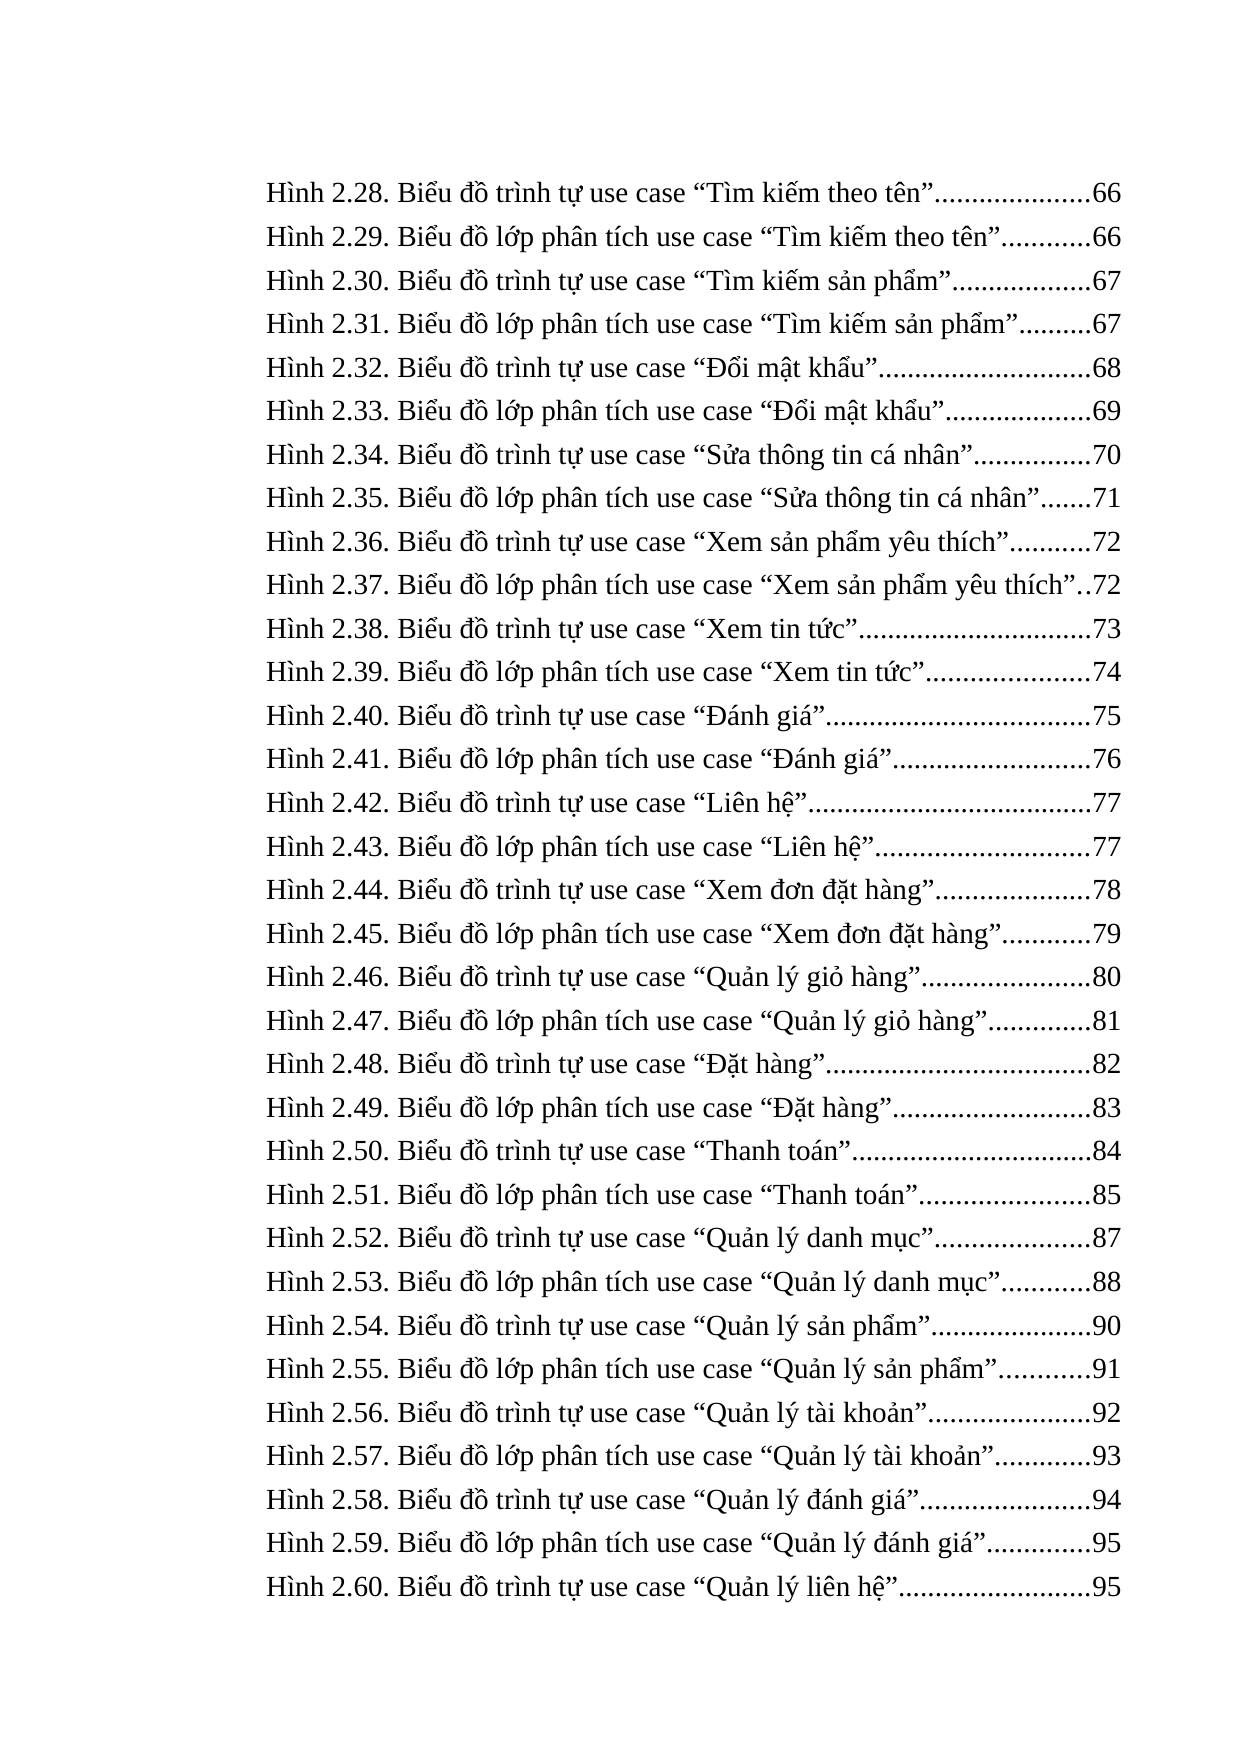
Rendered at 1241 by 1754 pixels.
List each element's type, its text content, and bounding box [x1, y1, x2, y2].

text Hình 2.39. Biểu đồ lớp phân tích use case “Xem tin tức” 74 [207, 654, 1122, 688]
text Hình 2.38. Biểu đồ trình tự use case “Xem tin tức” 73 [207, 611, 1122, 644]
text Hình 2.48. Biểu đồ trình tự use case “Đặt hàng” 82 [207, 1046, 1122, 1080]
text Hình 2.60. Biểu đồ trình tự use case “Quản lý liên hệ” 95 [207, 1569, 1122, 1602]
text Hình 2.40. Biểu đồ trình tự use case “Đánh giá” 75 [207, 698, 1122, 732]
text Hình 2.55. Biểu đồ lớp phân tích use case “Quản lý sản phẩm” 91 [207, 1351, 1122, 1385]
text Hình 2.41. Biểu đồ lớp phân tích use case “Đánh giá” 76 [207, 742, 1122, 775]
text Hình 2.56. Biểu đồ trình tự use case “Quản lý tài khoản” 92 [207, 1395, 1122, 1428]
text Hình 2.33. Biểu đồ lớp phân tích use case “Đổi mật khẩu” 69 [207, 393, 1122, 427]
text Hình 2.51. Biểu đồ lớp phân tích use case “Thanh toán” 85 [207, 1177, 1122, 1211]
text Hình 2.28. Biểu đồ trình tự use case “Tìm kiếm theo tên” 66 [207, 176, 1122, 209]
text Hình 2.47. Biểu đồ lớp phân tích use case “Quản lý giỏ hàng” 81 [207, 1003, 1122, 1036]
text Hình 2.31. Biểu đồ lớp phân tích use case “Tìm kiếm sản phẩm” 67 [207, 306, 1122, 340]
text Hình 2.43. Biểu đồ lớp phân tích use case “Liên hệ” 77 [207, 829, 1122, 862]
text Hình 2.49. Biểu đồ lớp phân tích use case “Đặt hàng” 83 [207, 1090, 1122, 1123]
text Hình 2.53. Biểu đồ lớp phân tích use case “Quản lý danh mục” 88 [207, 1264, 1122, 1298]
text Hình 2.46. Biểu đồ trình tự use case “Quản lý giỏ hàng” 80 [207, 959, 1122, 993]
text Hình 2.59. Biểu đồ lớp phân tích use case “Quản lý đánh giá” 95 [207, 1525, 1122, 1559]
text Hình 2.32. Biểu đồ trình tự use case “Đổi mật khẩu” 68 [207, 350, 1122, 383]
text Hình 2.37. Biểu đồ lớp phân tích use case “Xem sản phẩm yêu thích” 72 [207, 567, 1122, 601]
text Hình 2.57. Biểu đồ lớp phân tích use case “Quản lý tài khoản” 93 [207, 1438, 1122, 1472]
text Hình 2.30. Biểu đồ trình tự use case “Tìm kiếm sản phẩm” 67 [207, 263, 1122, 296]
text Hình 2.52. Biểu đồ trình tự use case “Quản lý danh mục” 87 [207, 1221, 1122, 1254]
text Hình 2.29. Biểu đồ lớp phân tích use case “Tìm kiếm theo tên” 66 [207, 219, 1122, 253]
text Hình 2.36. Biểu đồ trình tự use case “Xem sản phẩm yêu thích” 72 [207, 524, 1122, 557]
text Hình 2.34. Biểu đồ trình tự use case “Sửa thông tin cá nhân” 70 [207, 437, 1122, 470]
text Hình 2.42. Biểu đồ trình tự use case “Liên hệ” 77 [207, 785, 1122, 819]
text Hình 2.50. Biểu đồ trình tự use case “Thanh toán” 84 [207, 1133, 1122, 1167]
text Hình 2.35. Biểu đồ lớp phân tích use case “Sửa thông tin cá nhân” 71 [207, 480, 1122, 514]
text Hình 2.44. Biểu đồ trình tự use case “Xem đơn đặt hàng” 78 [207, 872, 1122, 906]
text Hình 2.58. Biểu đồ trình tự use case “Quản lý đánh giá” 94 [207, 1482, 1122, 1515]
text Hình 2.54. Biểu đồ trình tự use case “Quản lý sản phẩm” 90 [207, 1308, 1122, 1341]
text Hình 2.45. Biểu đồ lớp phân tích use case “Xem đơn đặt hàng” 79 [207, 916, 1122, 949]
